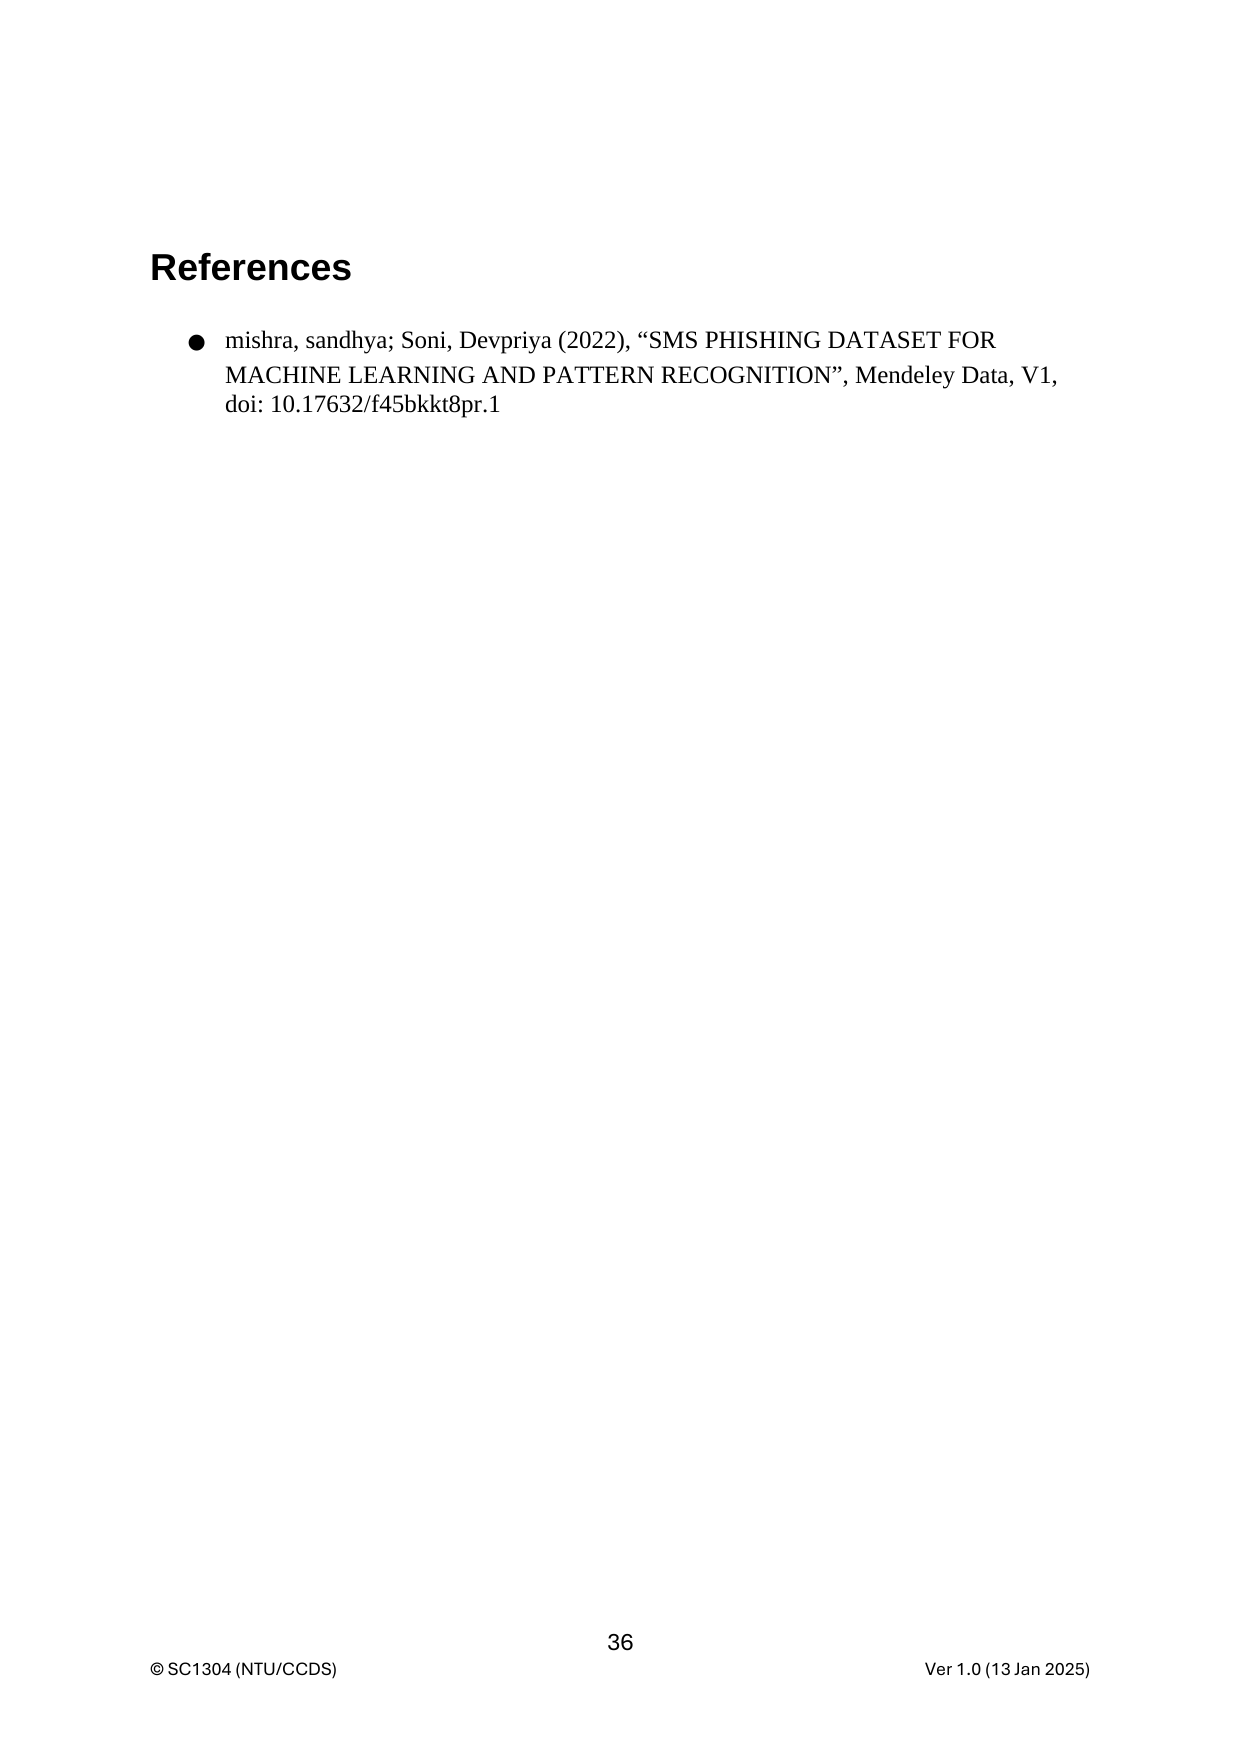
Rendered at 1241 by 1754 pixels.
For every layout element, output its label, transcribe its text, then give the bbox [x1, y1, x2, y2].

list mishra, sandhya; Soni, Devpriya (2022), “SMS PHISHING DATASET FOR MACHINE LEARNING AND PATTERN RECOGNITION”, Mendeley Data, V1, doi: 10.17632/f45bkkt8pr.1 [187, 317, 1090, 418]
text References [150, 245, 1090, 288]
